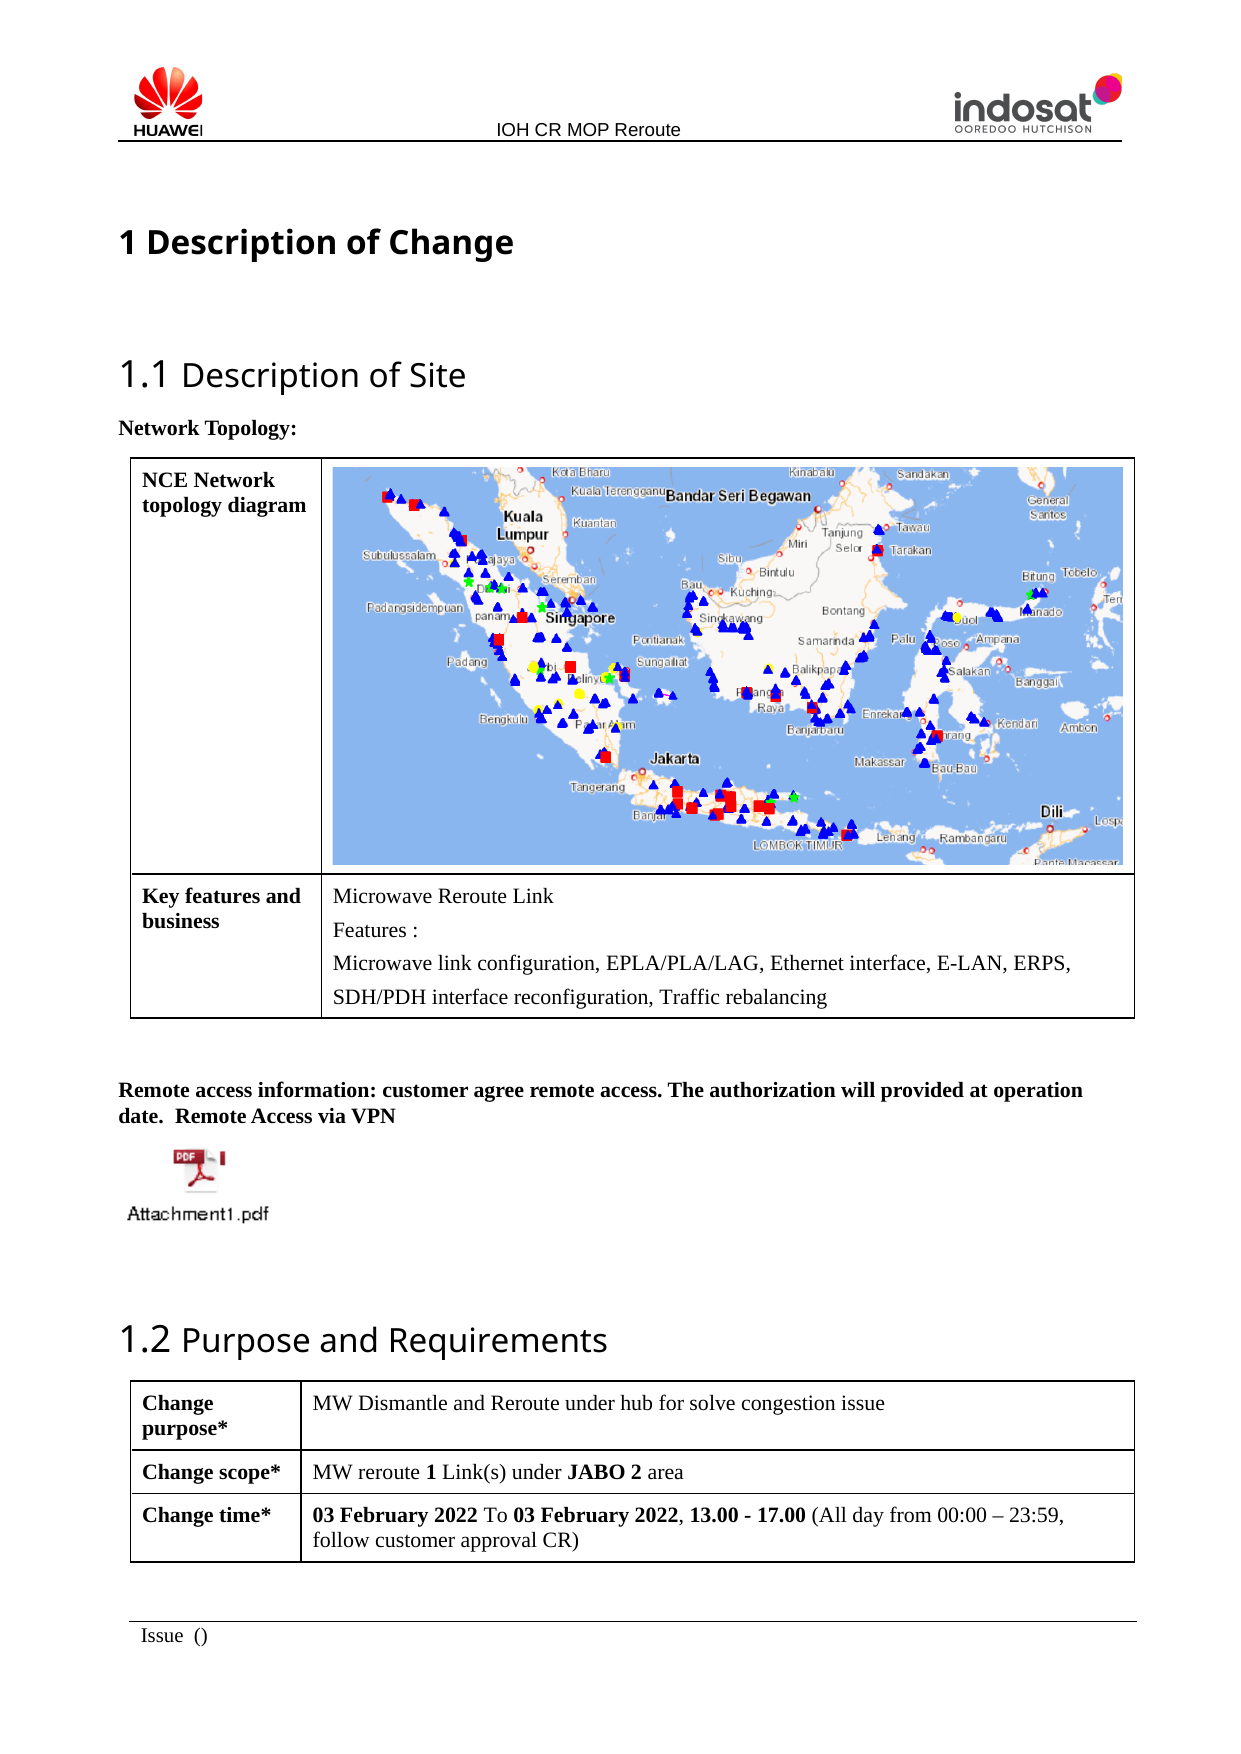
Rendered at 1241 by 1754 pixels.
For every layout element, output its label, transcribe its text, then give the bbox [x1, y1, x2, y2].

table_header MW Dismantle and Reroute under hub for solve congestion issue [302, 1382, 1134, 1449]
table_header Change purpose* [131, 1382, 300, 1449]
table_cell 03 February 2022 To 03 February 2022, 13.00 - 17.00 (All day from 00:00 – 23:59, follow customer approval CR) [302, 1494, 1134, 1561]
table_header [322, 459, 1134, 873]
subtitle Purpose and Requirements [118, 1313, 1122, 1364]
table_cell Change scope* [131, 1450, 300, 1492]
text Network Topology: [118, 415, 1122, 441]
picture [927, 68, 1123, 141]
table_header NCE Network topology diagram [131, 459, 321, 873]
table_cell Key features and business [131, 874, 321, 1017]
subtitle Description of Change [118, 219, 1122, 264]
table_cell Change time* [131, 1494, 300, 1561]
picture [134, 67, 203, 136]
picture [332, 467, 1123, 865]
text Remote access information: customer agree remote access. The authorization will provided at operation date. Remote Access via VPN [118, 1077, 1122, 1128]
table_cell Microwave Reroute Link Features : Microwave link configuration, EPLA/PLA/LAG, Ethernet interface, E-LAN, ERPS, SDH/PDH interface reconfiguration, Traffic rebalancing [322, 875, 1134, 1017]
subtitle Description of Site [118, 348, 1122, 399]
picture [118, 1144, 283, 1251]
table_cell MW reroute 1 Link(s) under JABO 2 area [302, 1451, 1134, 1492]
